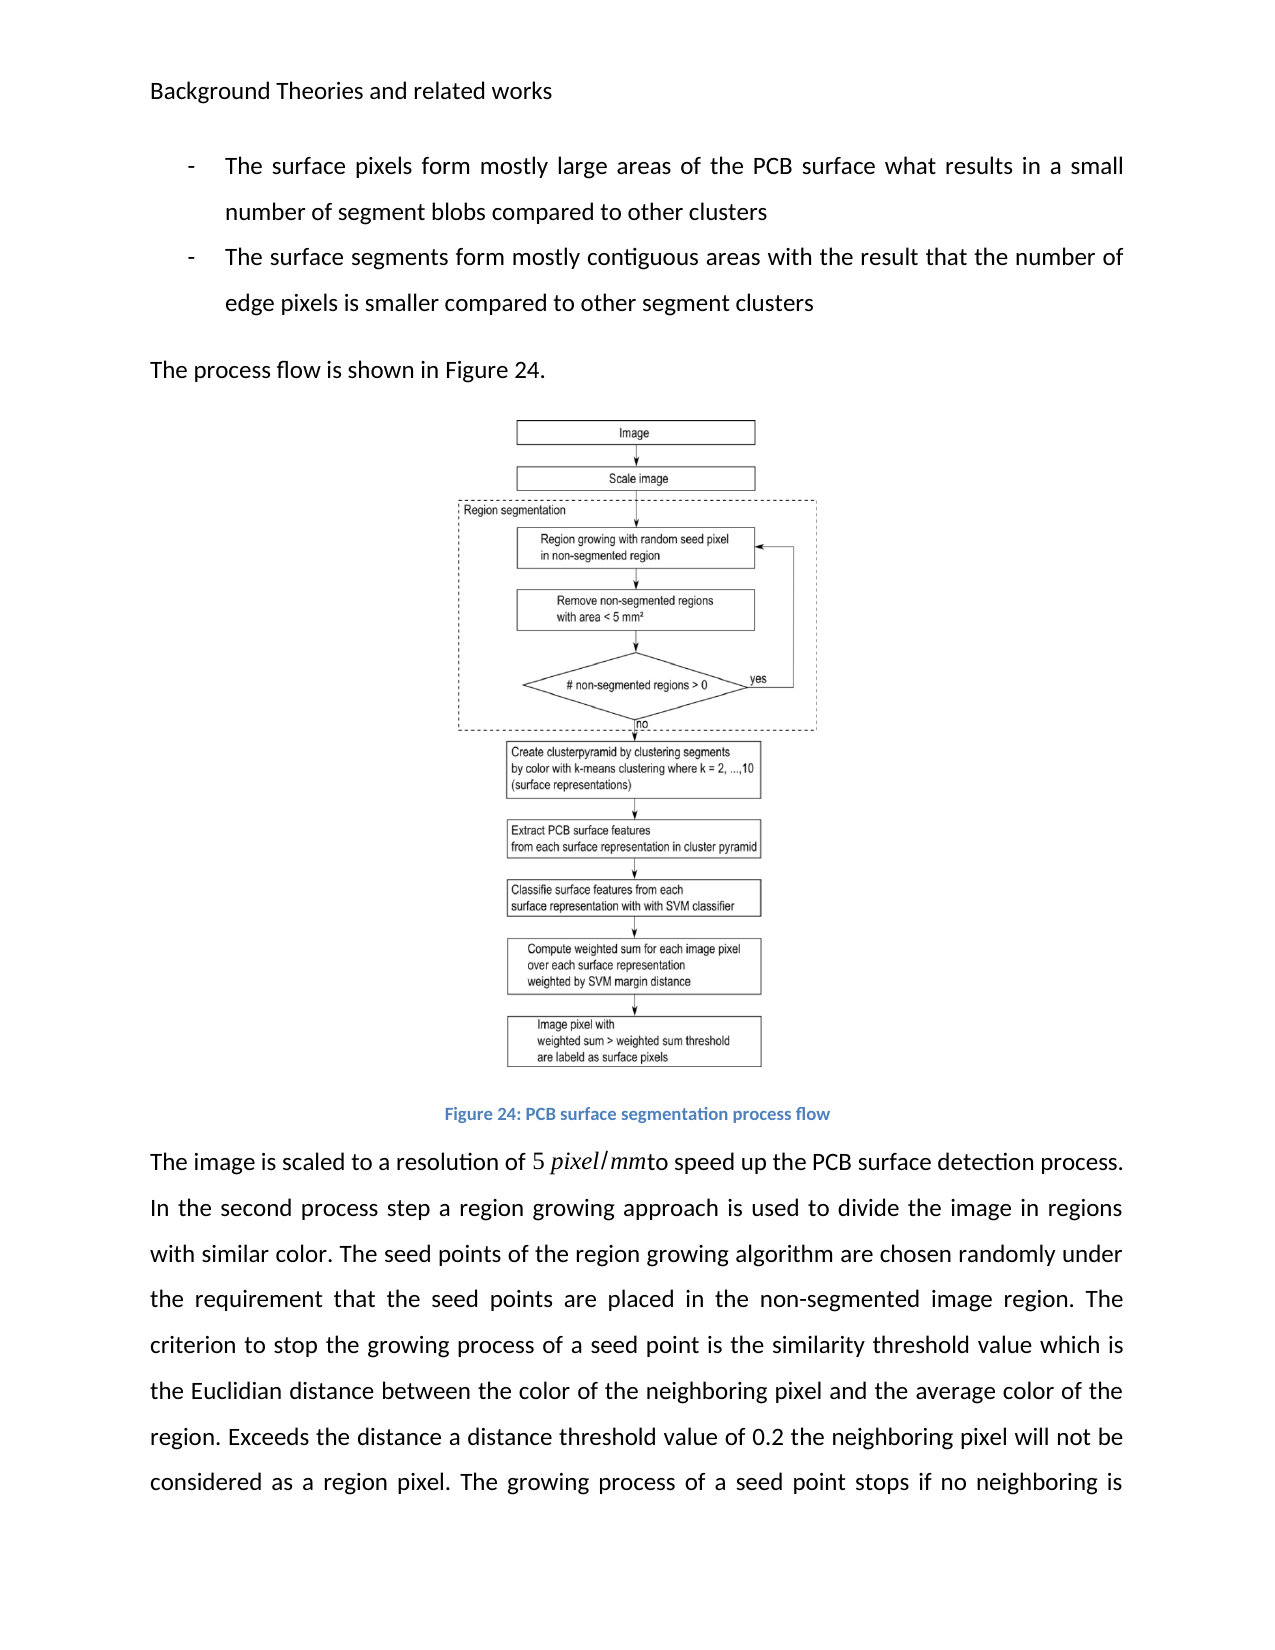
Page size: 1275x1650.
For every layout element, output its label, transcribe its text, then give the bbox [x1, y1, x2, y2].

picture [458, 420, 817, 1067]
list The surface segments form mostly contiguous areas with the result that the number of edge pixels is smaller compared to other segment clusters [187, 241, 1125, 318]
text The process flow is shown in Figure 24. [150, 354, 1125, 384]
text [150, 1146, 1125, 1497]
list The surface pixels form mostly large areas of the PCB surface what results in a small number of segment blobs compared to other clusters [187, 150, 1125, 226]
